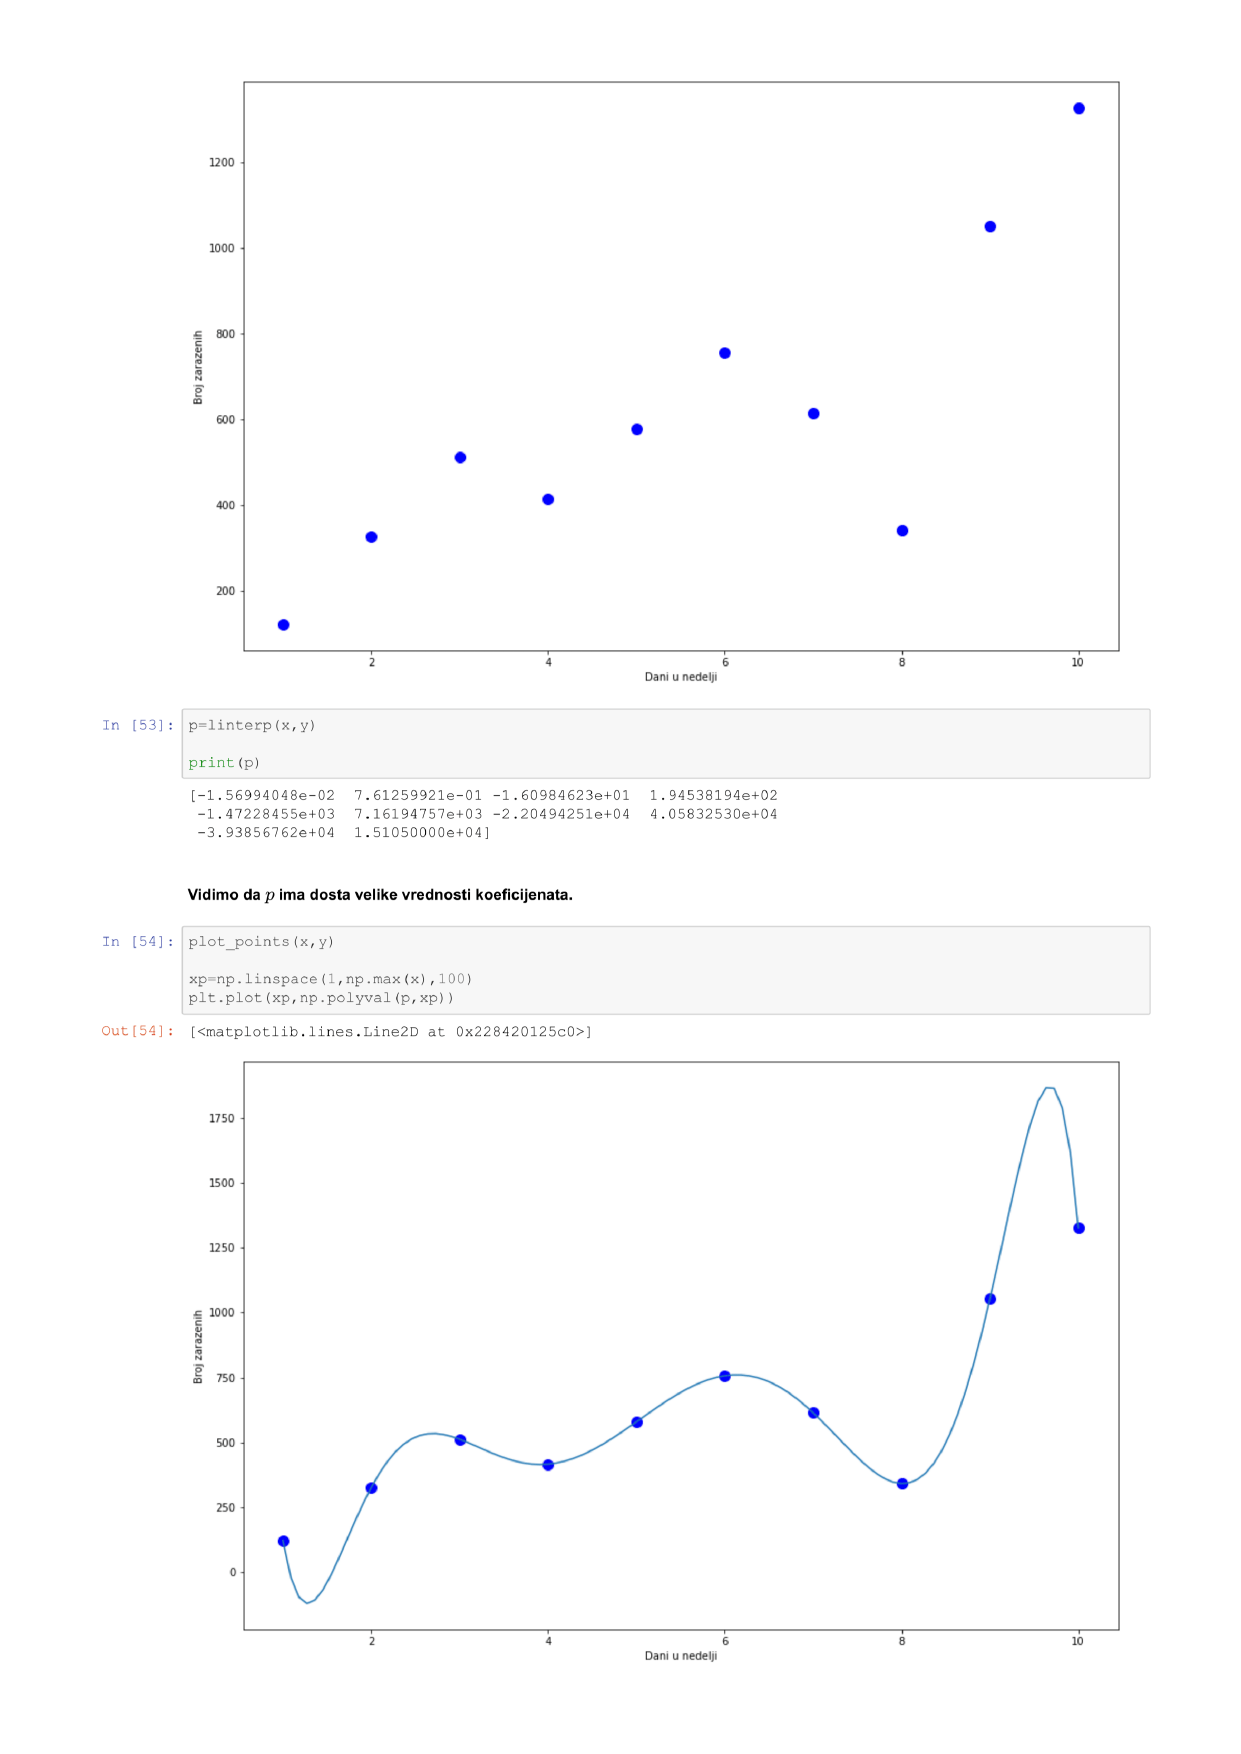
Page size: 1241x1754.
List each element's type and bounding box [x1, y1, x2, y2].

picture [75, 75, 1166, 1665]
